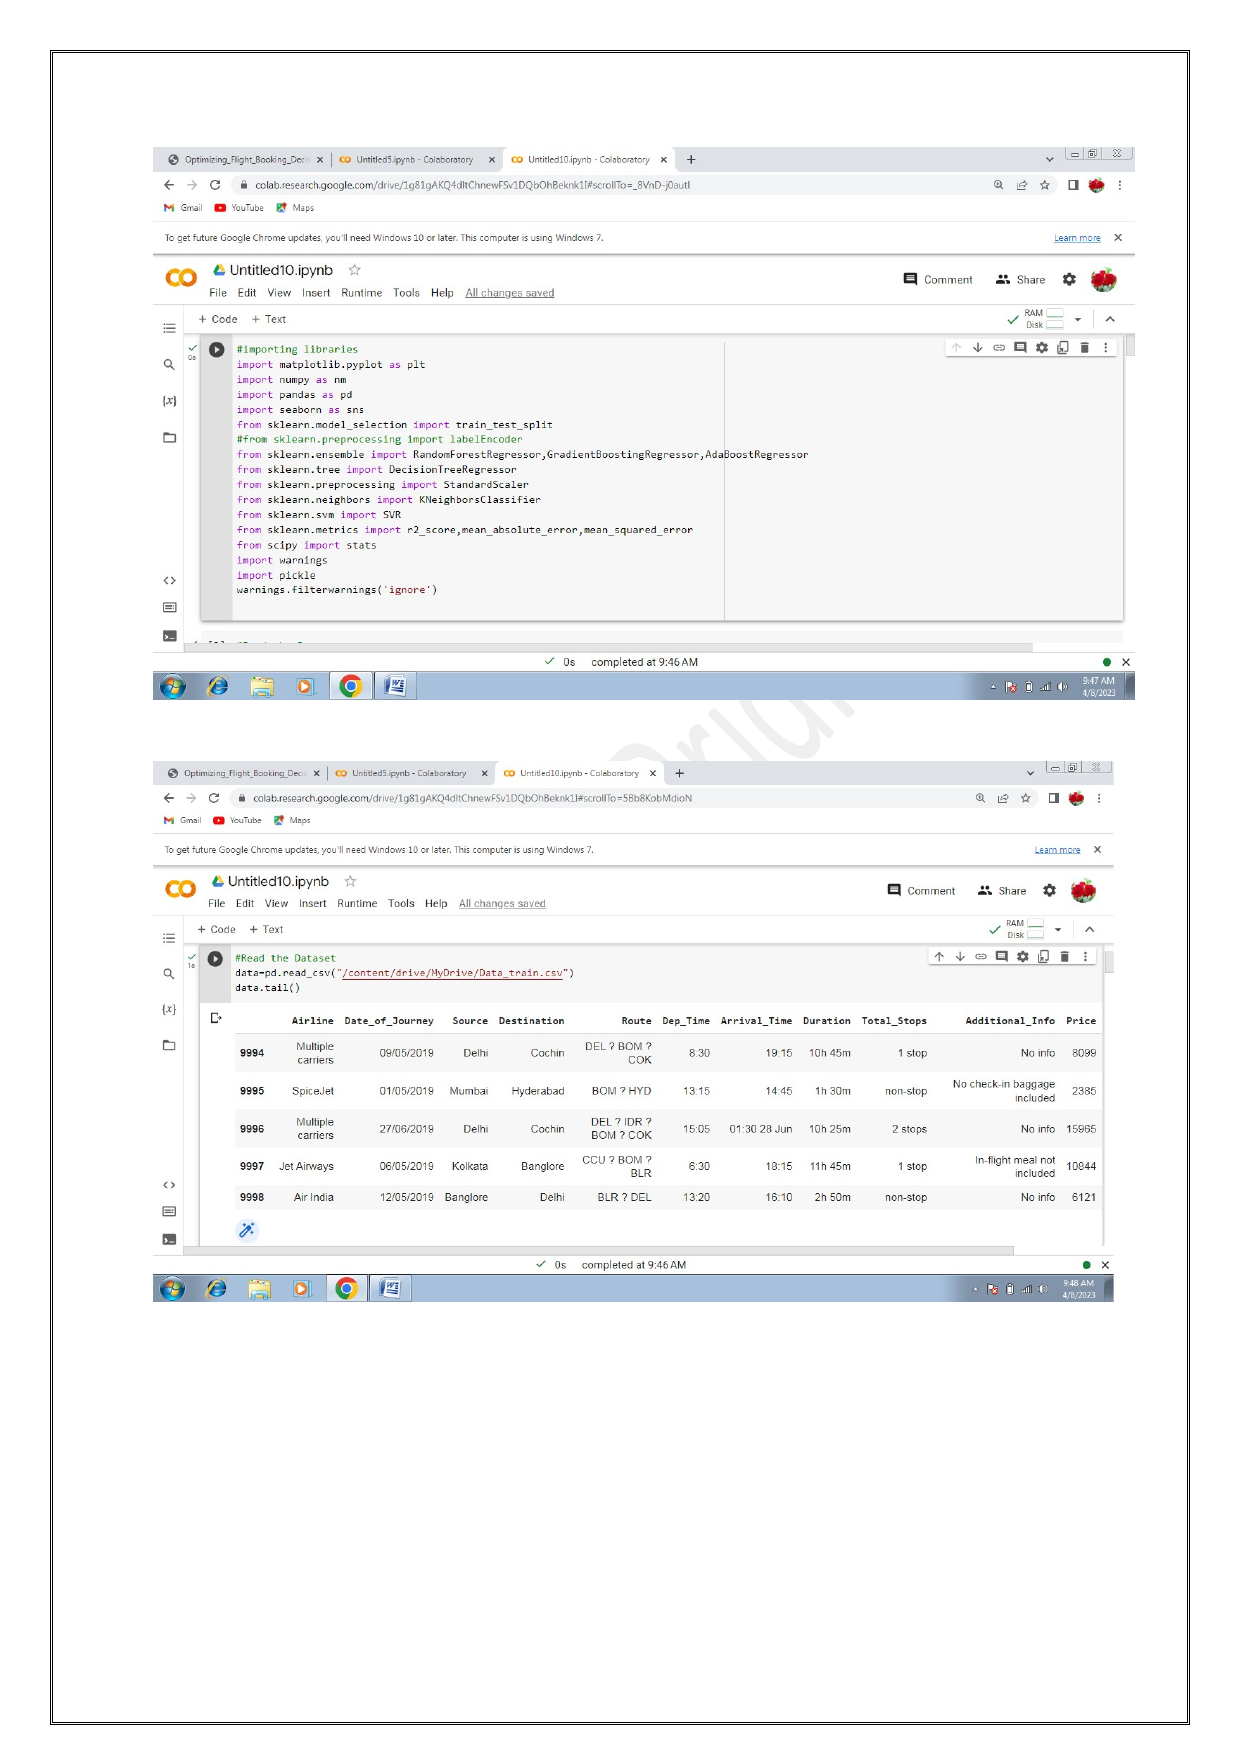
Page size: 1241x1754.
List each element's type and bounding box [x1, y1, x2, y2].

picture [153, 147, 1135, 1302]
